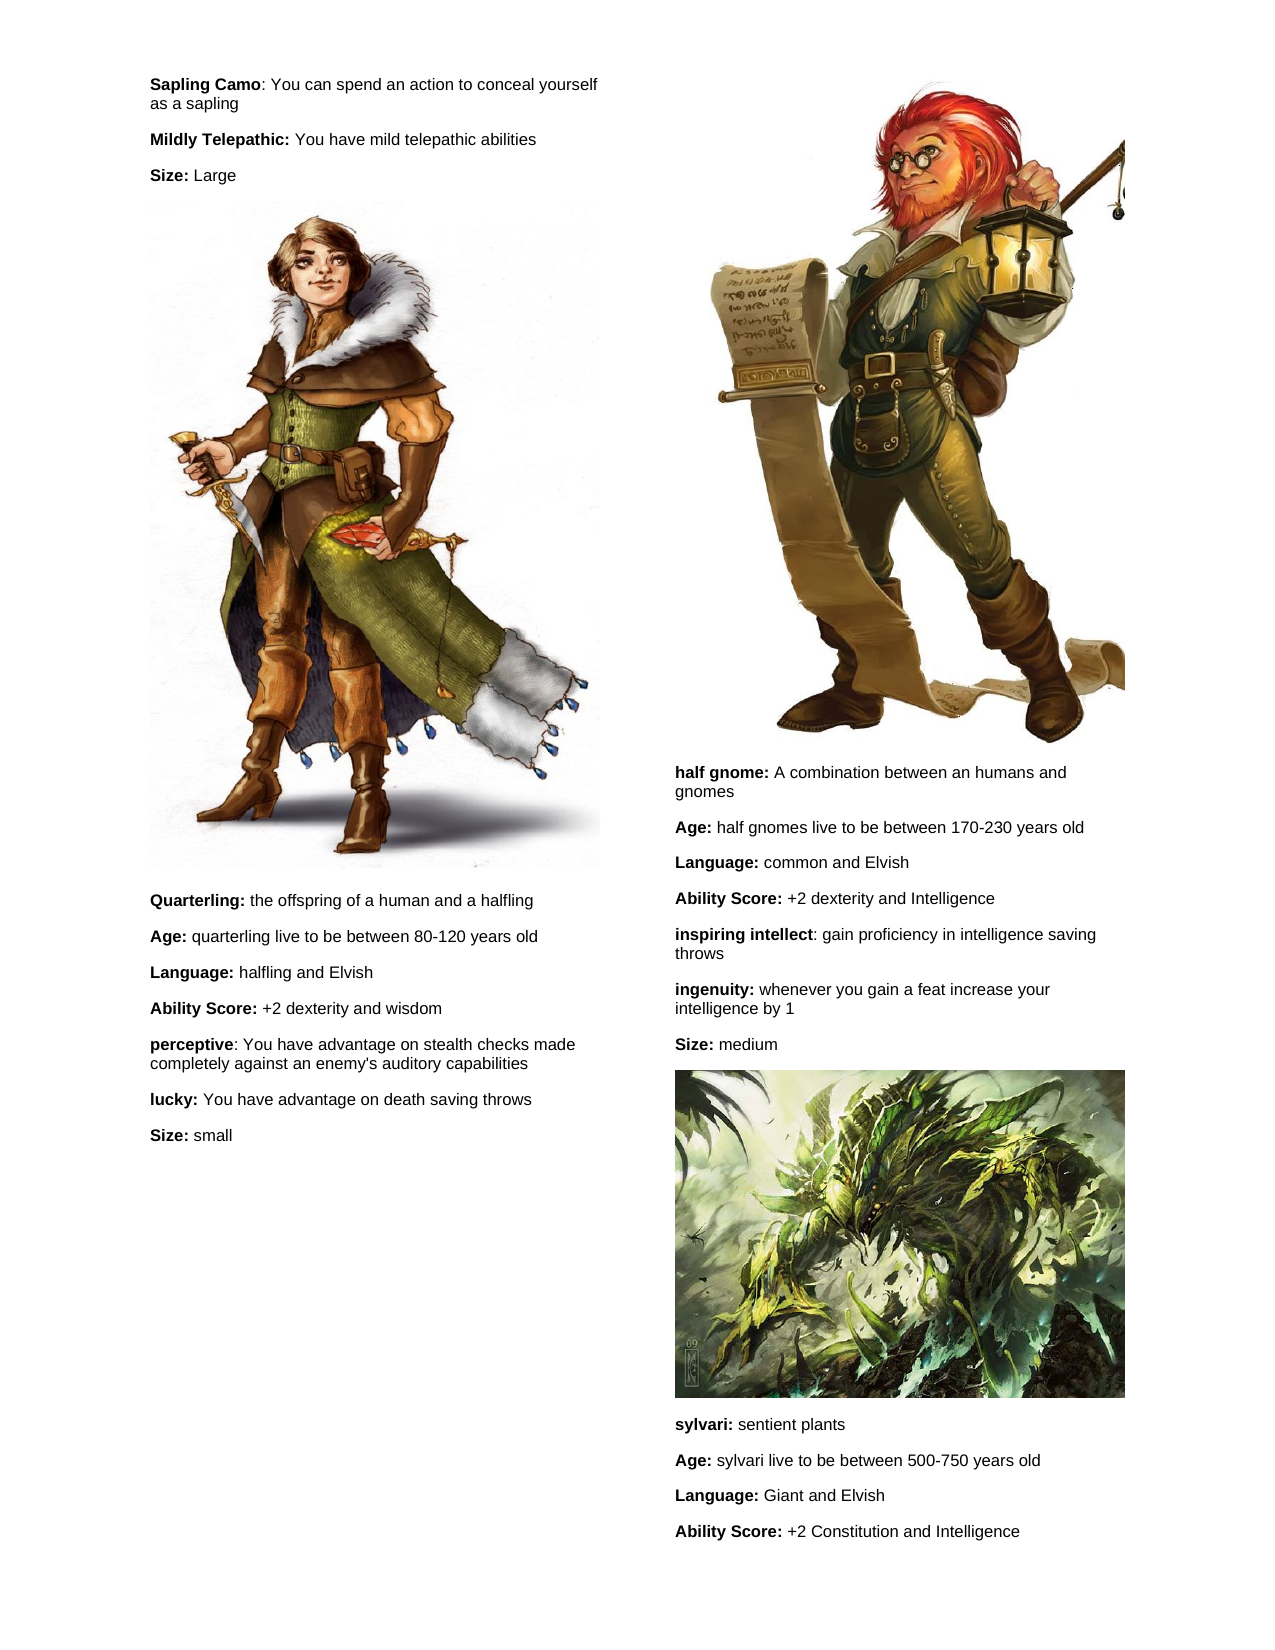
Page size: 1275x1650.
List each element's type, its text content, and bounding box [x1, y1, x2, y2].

text inspiring intellect: gain proficiency in intelligence saving throws [675, 925, 1125, 963]
text Age: quarterling live to be between 80-120 years old [150, 927, 600, 946]
text Size: Large [150, 166, 600, 185]
text Age: sylvari live to be between 500-750 years old [675, 1450, 1125, 1469]
text Age: half gnomes live to be between 170-230 years old [675, 817, 1125, 837]
text lucky: You have advantage on death saving throws [150, 1089, 600, 1109]
text half gnome: A combination between an humans and gnomes [675, 762, 1125, 801]
text perceptive: You have advantage on stealth checks made completely against an enemy's auditory capabilities [150, 1034, 600, 1073]
text Ability Score: +2 Constitution and Intelligence [675, 1522, 1125, 1541]
text Sapling Camo: You can spend an action to conceal yourself as a sapling [150, 75, 600, 113]
text Language: halfling and Elvish [150, 963, 600, 982]
text Ability Score: +2 dexterity and Intelligence [675, 889, 1125, 908]
text Size: medium [675, 1035, 1125, 1054]
text Quarterling: the offspring of a human and a halfling [150, 891, 600, 910]
text sylvari: sentient plants [675, 1414, 1125, 1434]
text Language: common and Elvish [675, 853, 1125, 872]
text Mildly Telepathic: You have mild telepathic abilities [150, 130, 600, 149]
text Size: small [150, 1125, 600, 1144]
picture [675, 1070, 1125, 1398]
picture [150, 201, 600, 875]
text Ability Score: +2 dexterity and wisdom [150, 999, 600, 1018]
text Language: Giant and Elvish [675, 1486, 1125, 1505]
picture [675, 75, 1125, 746]
text ingenuity: whenever you gain a feat increase your intelligence by 1 [675, 980, 1125, 1018]
